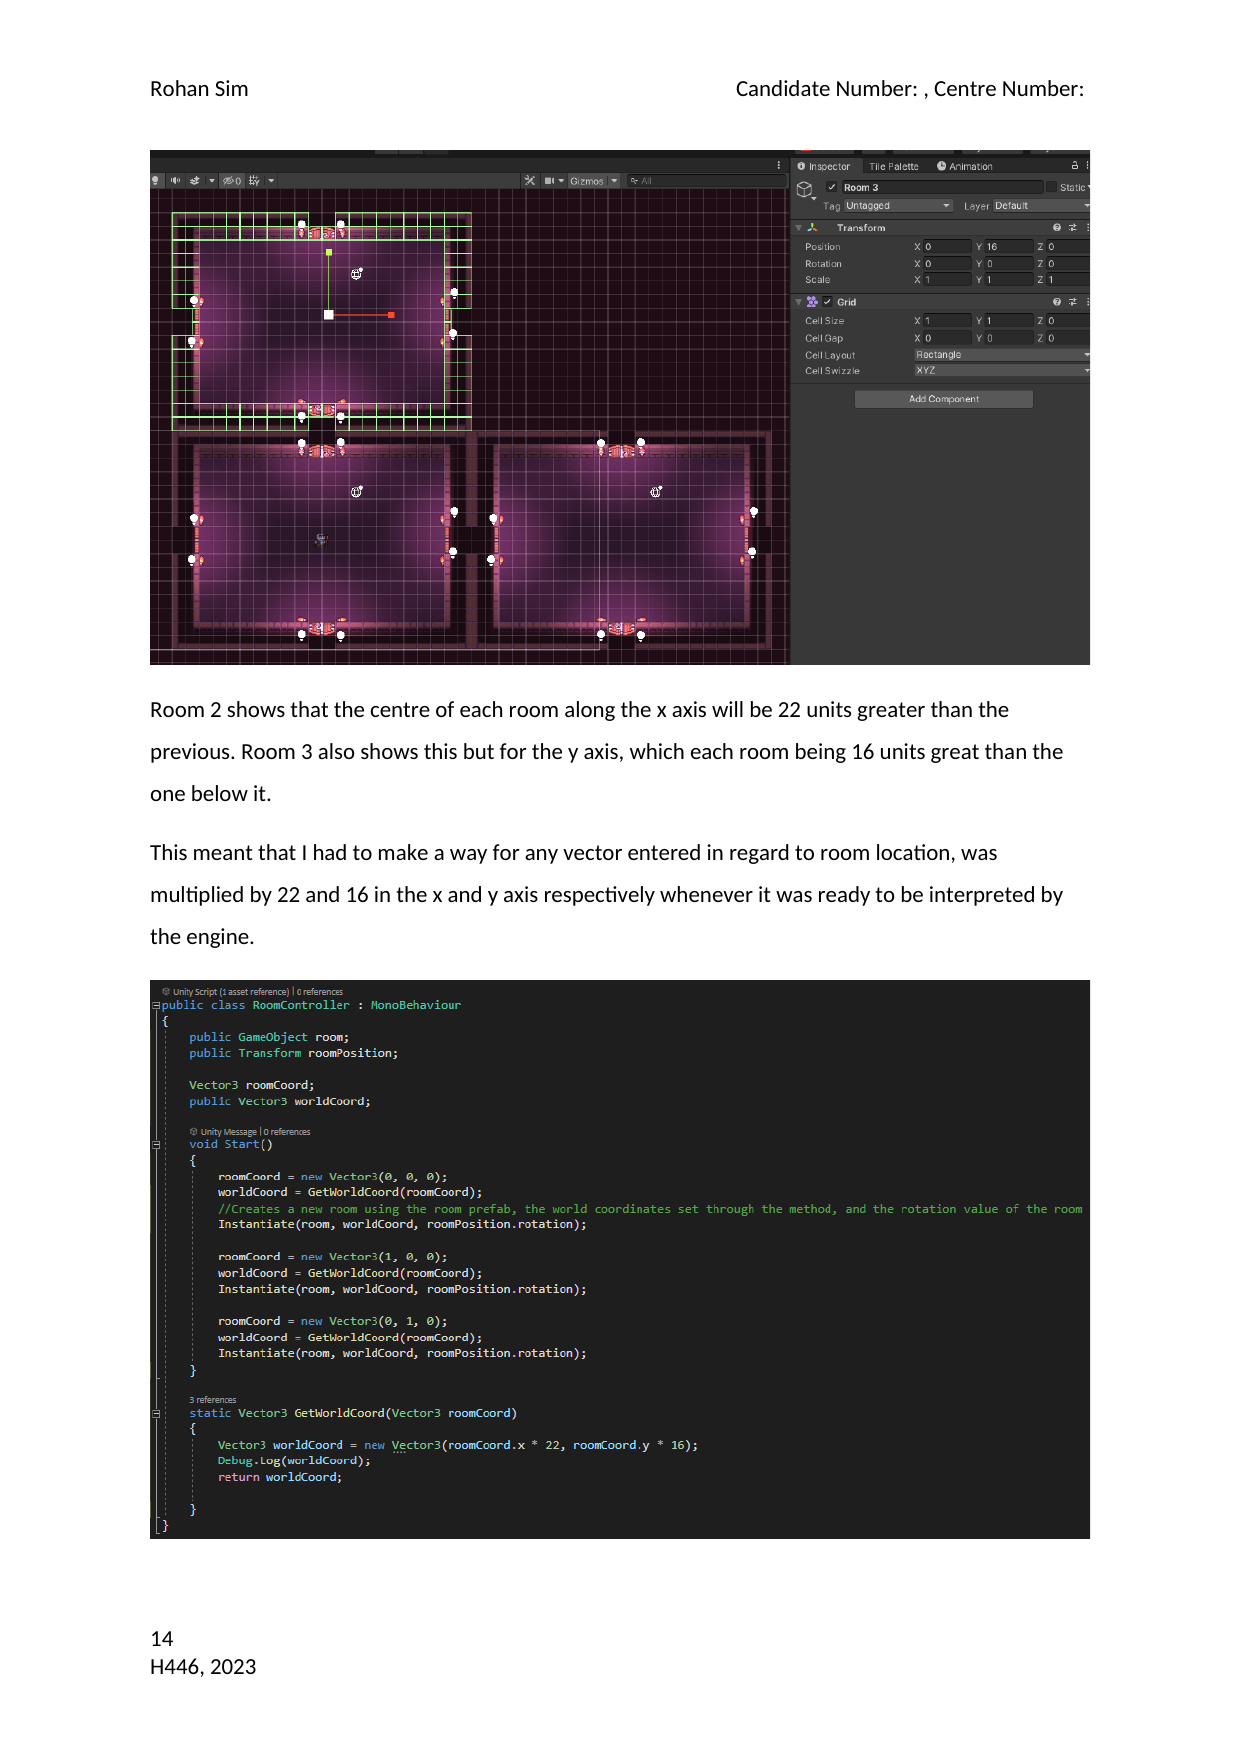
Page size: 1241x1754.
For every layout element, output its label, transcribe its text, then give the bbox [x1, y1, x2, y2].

picture [150, 150, 1091, 665]
text Room 2 shows that the centre of each room along the x axis will be 22 units greater than the previous. Room 3 also shows this but for the y axis, which each room being 16 units great than the one below it. [150, 696, 1090, 807]
text This meant that I had to make a way for any vector entered in regard to room location, was multiplied by 22 and 16 in the x and y axis respectively whenever it was ready to be interpreted by the engine. [150, 838, 1090, 950]
picture [150, 980, 1091, 1539]
